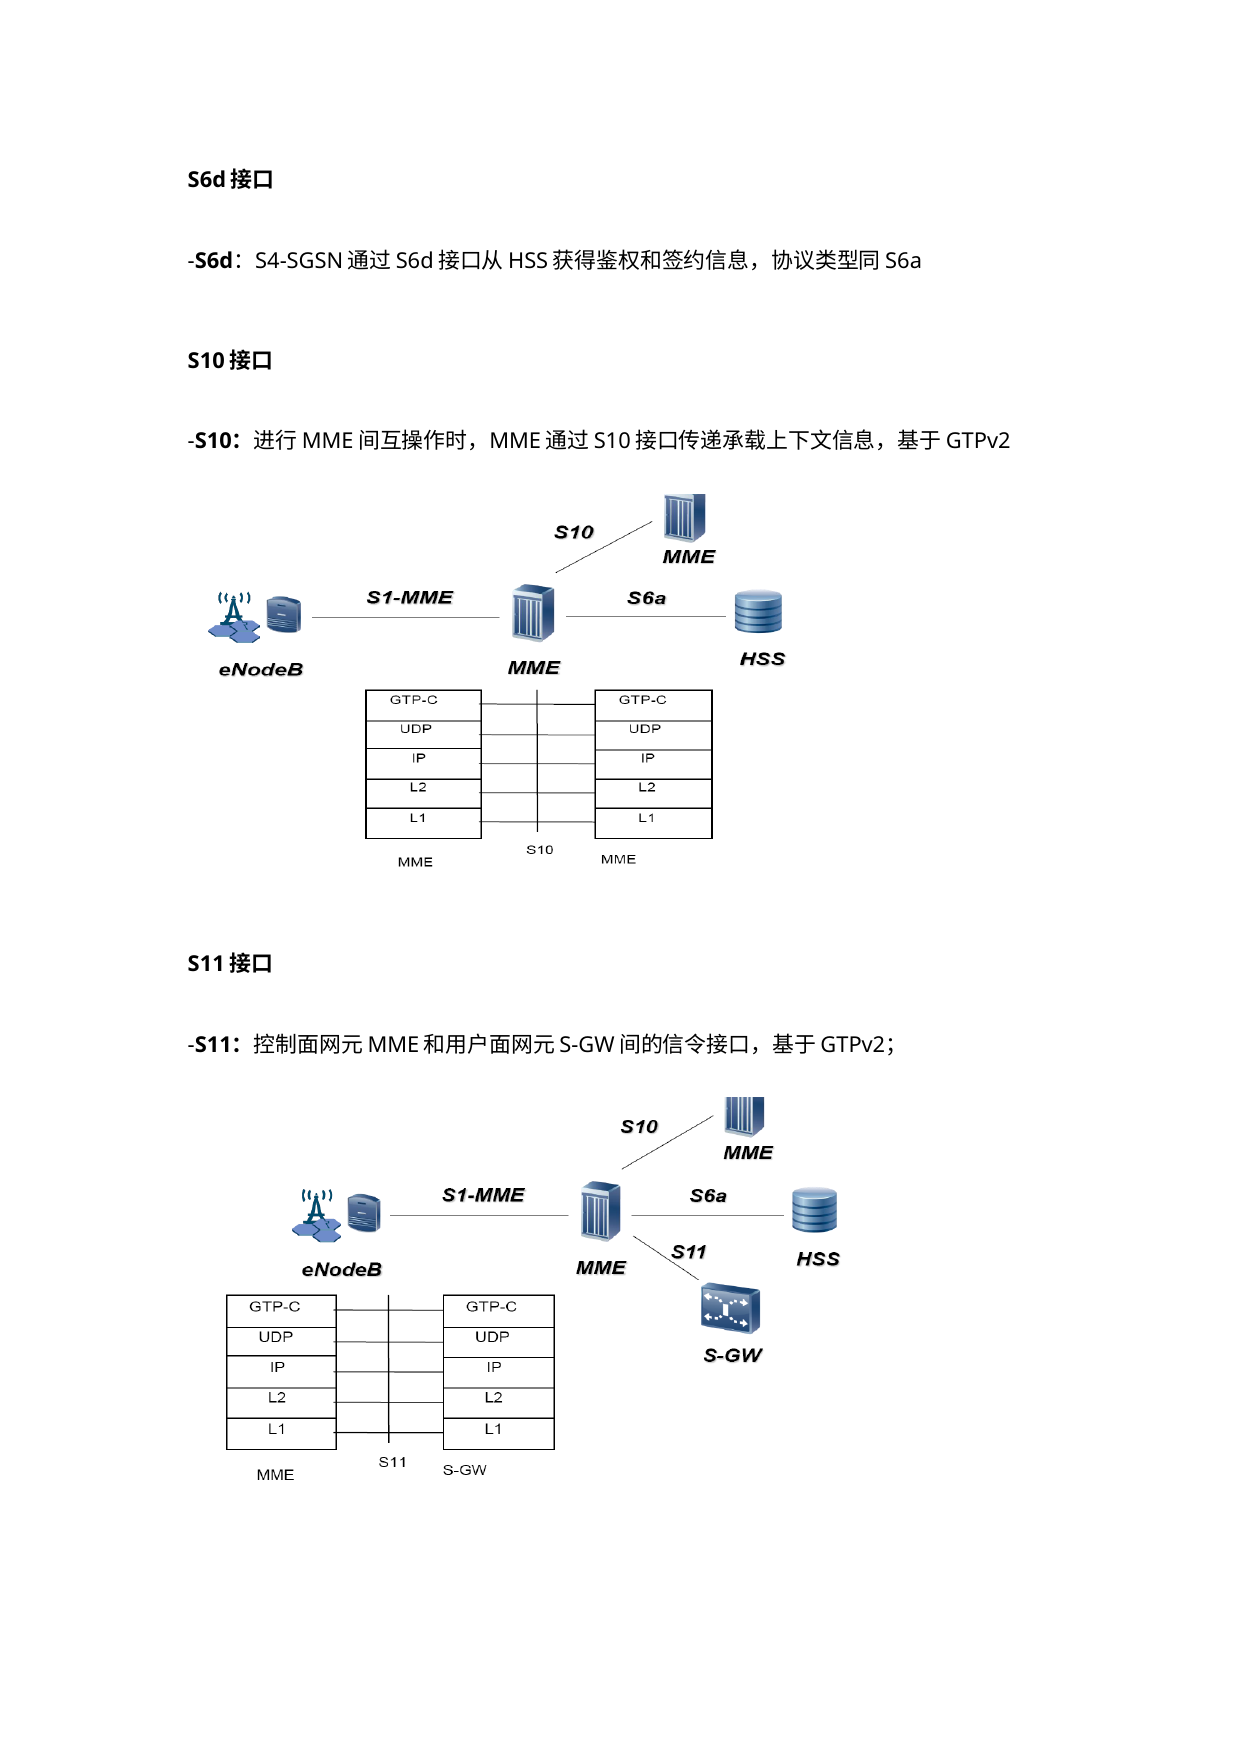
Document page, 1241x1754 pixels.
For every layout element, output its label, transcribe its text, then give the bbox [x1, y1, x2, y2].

text -S6d：S4-SGSN通过S6d接口从HSS获得鉴权和签约信息，协议类型同S6a [187, 242, 1053, 275]
subtitle S6d接口 [187, 162, 1053, 194]
text -S11：控制面网元MME和用户面网元S-GW间的信令接口，基于GTPv2； [187, 1027, 1053, 1059]
subtitle S10接口 [187, 343, 1053, 375]
picture [187, 494, 845, 876]
picture [187, 1097, 860, 1496]
subtitle S11接口 [187, 946, 1053, 979]
text -S10：进行MME间互操作时，MME通过S10接口传递承载上下文信息，基于GTPv2 [187, 423, 1053, 456]
